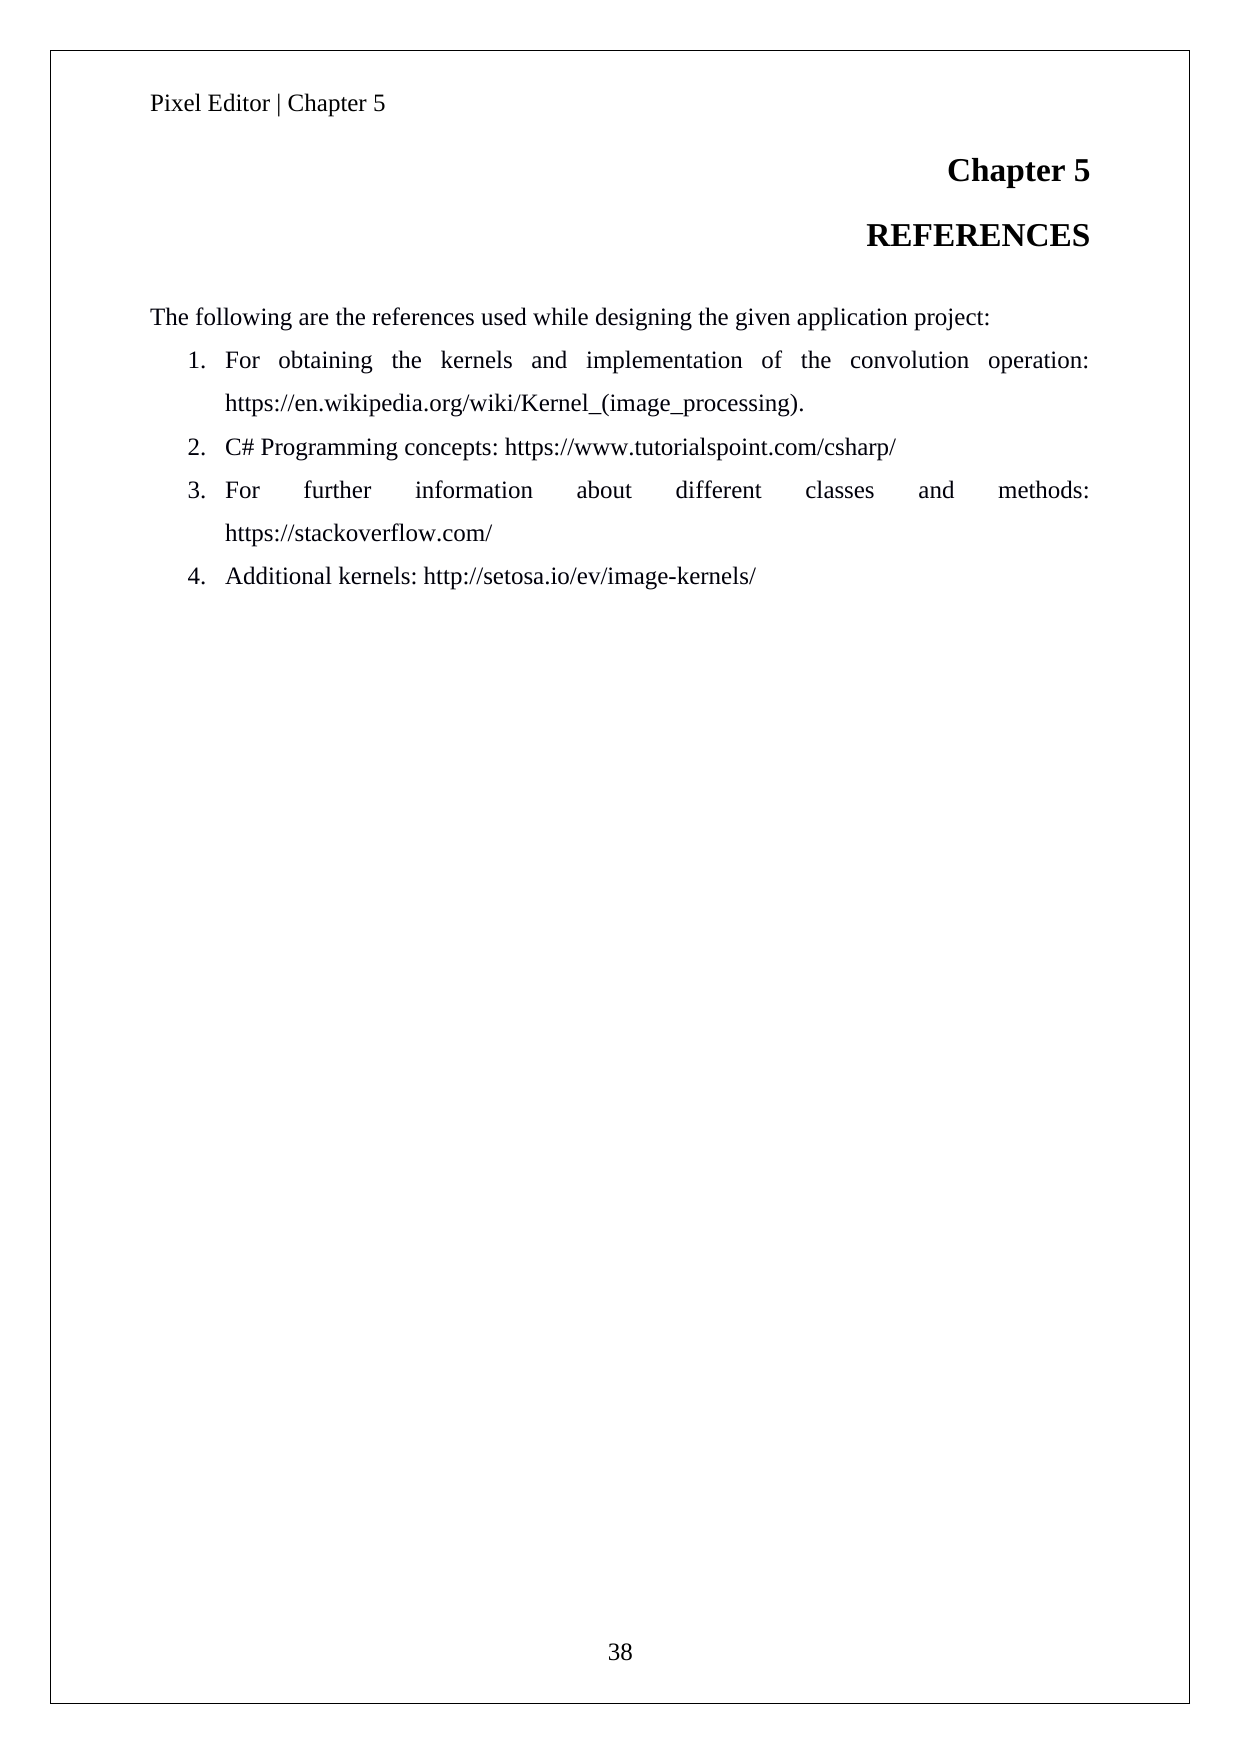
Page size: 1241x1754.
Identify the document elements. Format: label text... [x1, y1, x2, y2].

list For further information about different classes and methods: https://stackoverflow.com/ [187, 475, 1090, 547]
list C# Programming concepts: https://www.tutorialspoint.com/csharp/ [187, 432, 1090, 460]
list Additional kernels: http://setosa.io/ev/image-kernels/ [187, 561, 1090, 590]
list For obtaining the kernels and implementation of the convolution operation: https://en.wikipedia.org/wiki/Kernel_(image_processing). [187, 345, 1090, 417]
text Chapter 5 [150, 150, 1090, 188]
text REFERENCES [150, 215, 1090, 253]
text The following are the references used while designing the given application project: [150, 302, 1090, 331]
